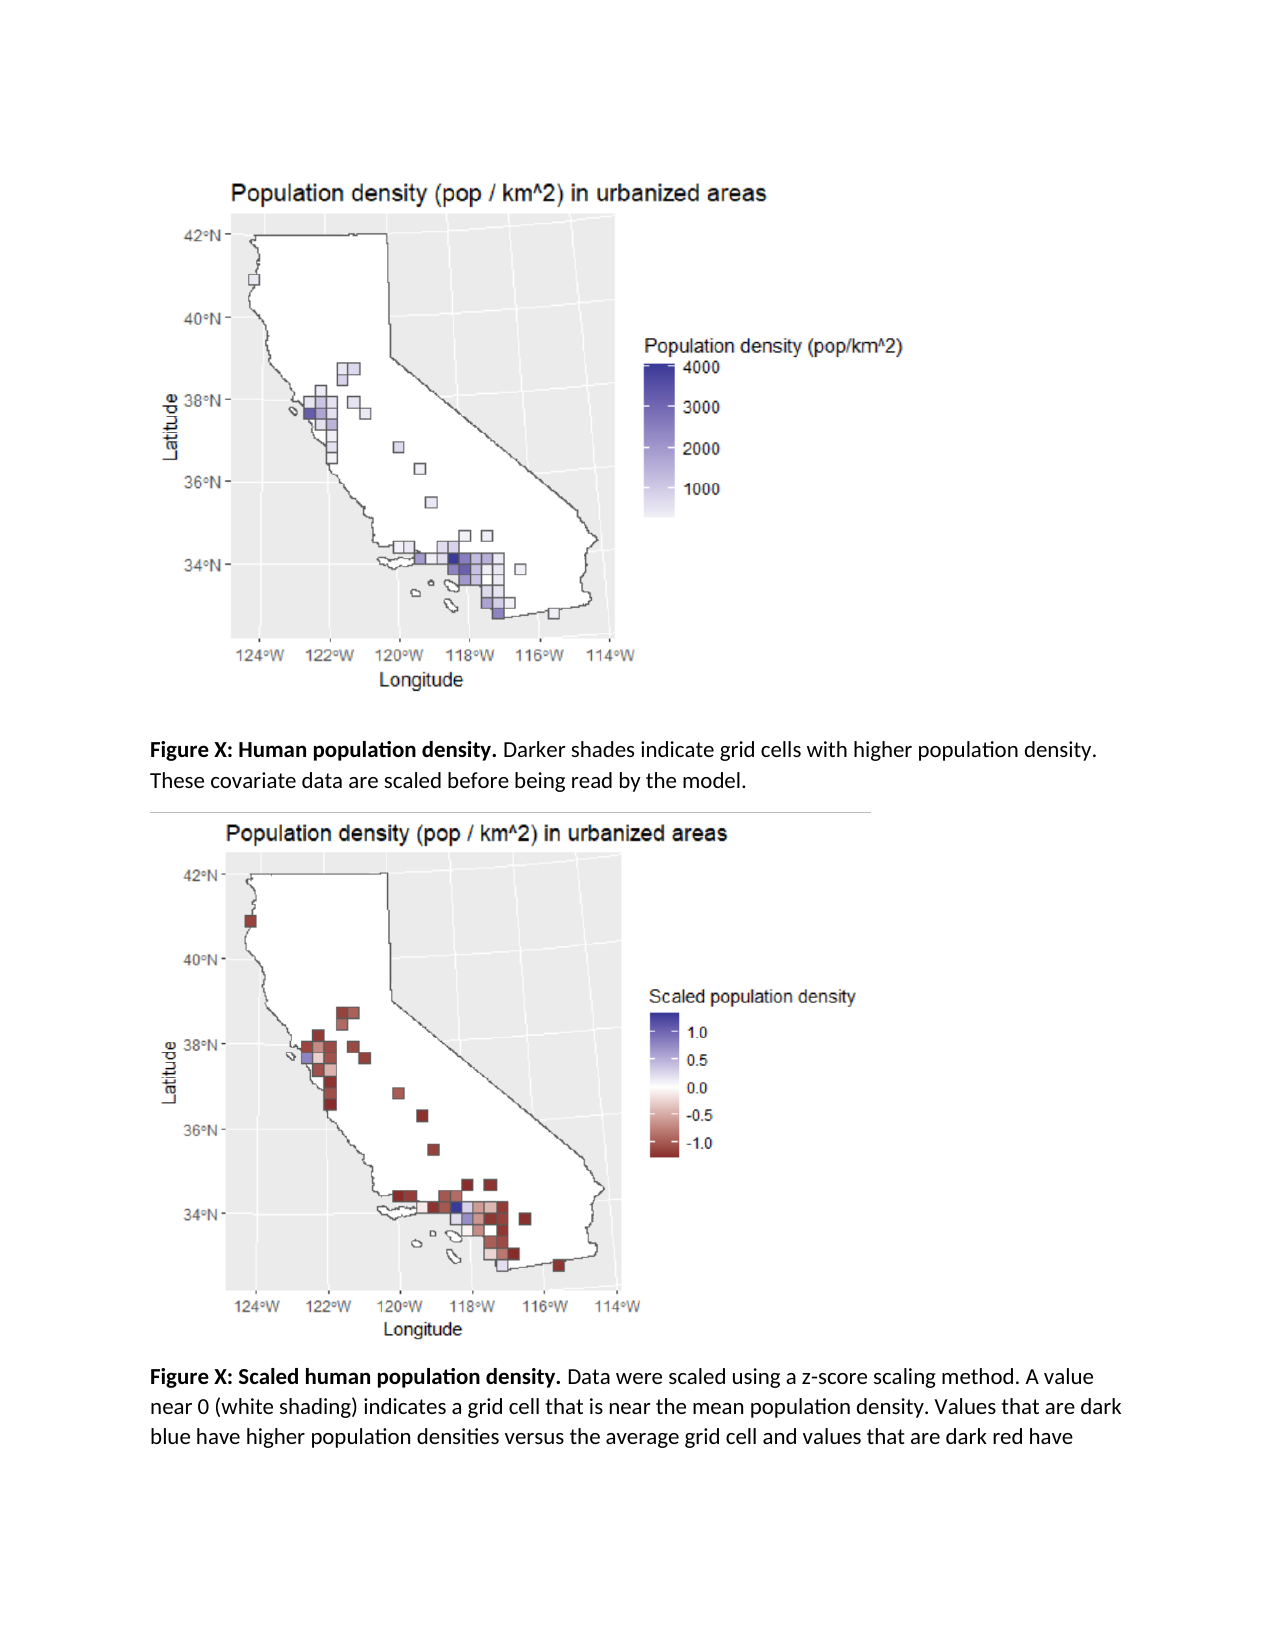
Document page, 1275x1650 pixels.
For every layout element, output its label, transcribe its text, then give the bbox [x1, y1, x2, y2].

text Figure X: Human population density. Darker shades indicate grid cells with higher population density. These covariate data are scaled before being read by the model. [150, 736, 1125, 794]
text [150, 1362, 1125, 1451]
picture [150, 812, 871, 1344]
picture [150, 150, 920, 717]
